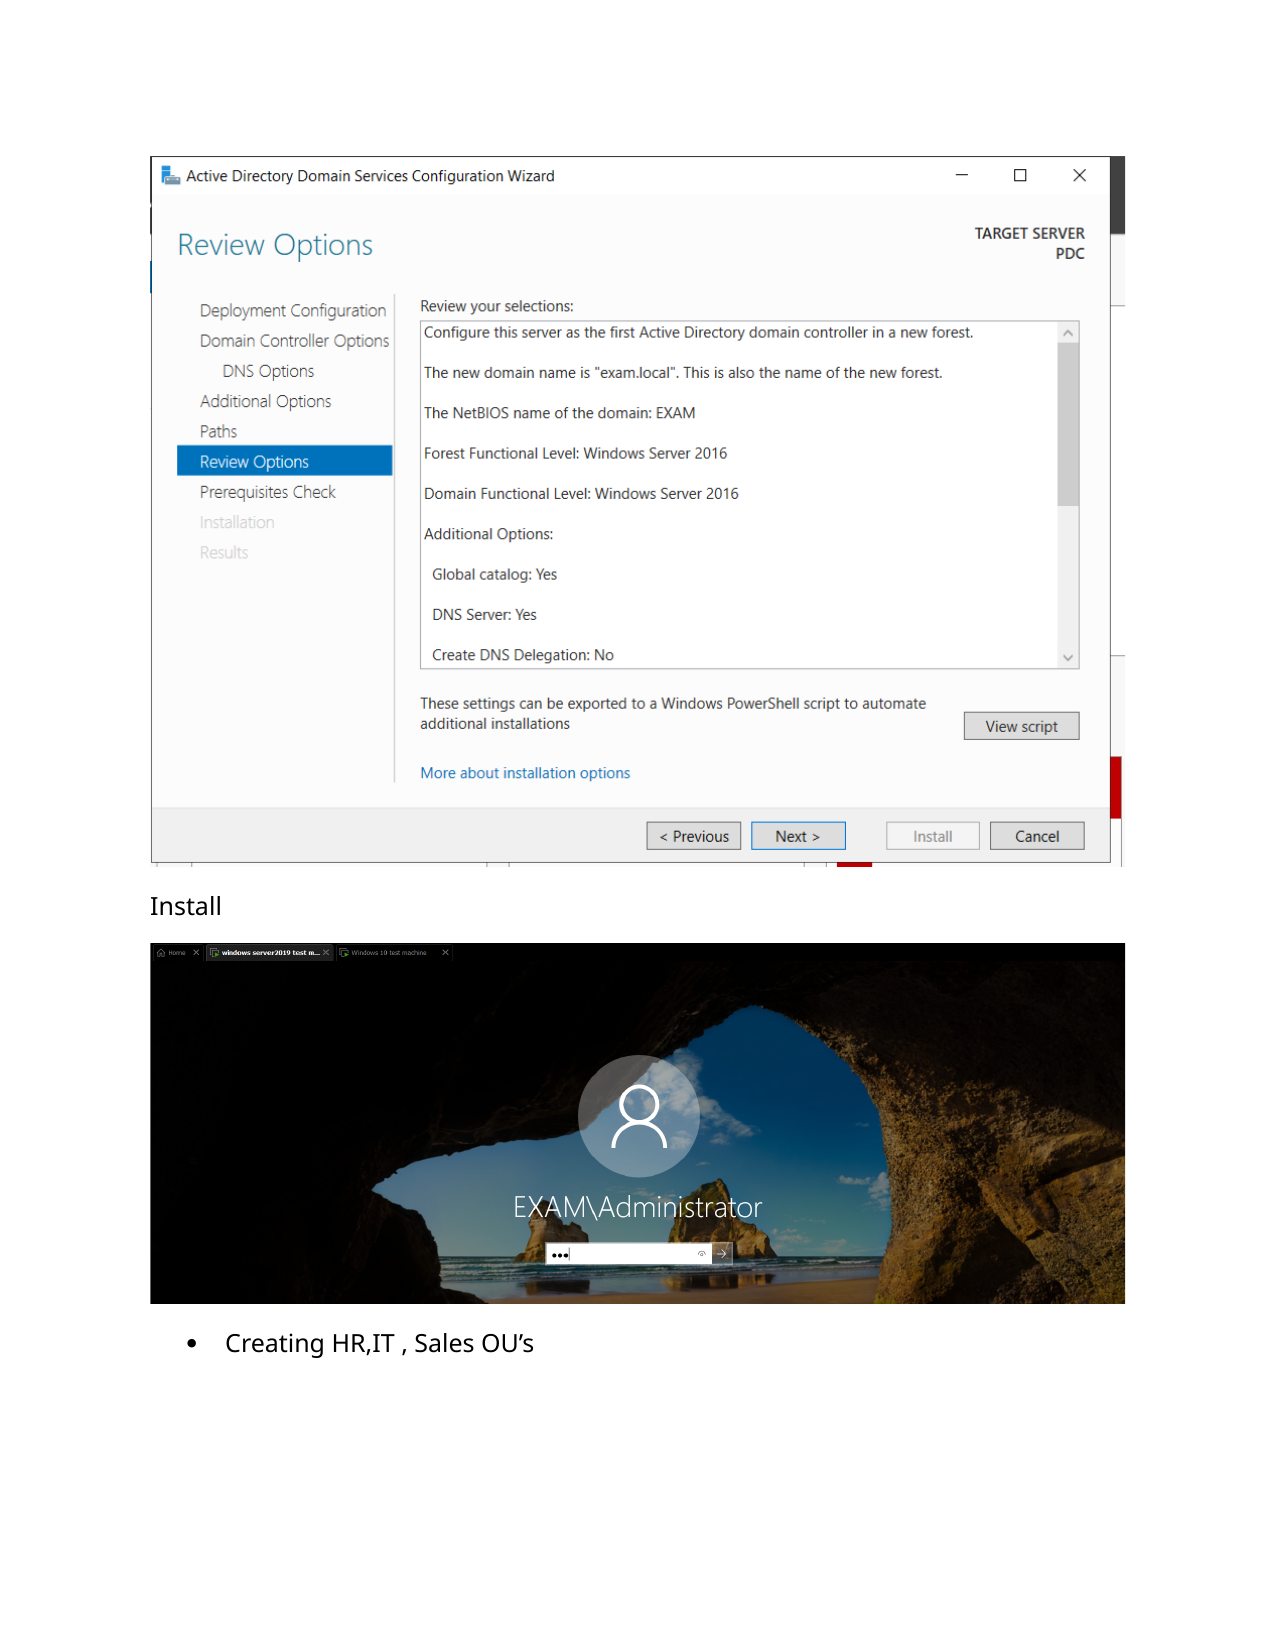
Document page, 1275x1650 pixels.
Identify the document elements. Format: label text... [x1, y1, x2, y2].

picture [150, 150, 1125, 867]
text Install [150, 888, 1125, 922]
list Creating HR,IT , Sales OU’s [187, 1325, 1125, 1359]
picture [150, 943, 1125, 1304]
